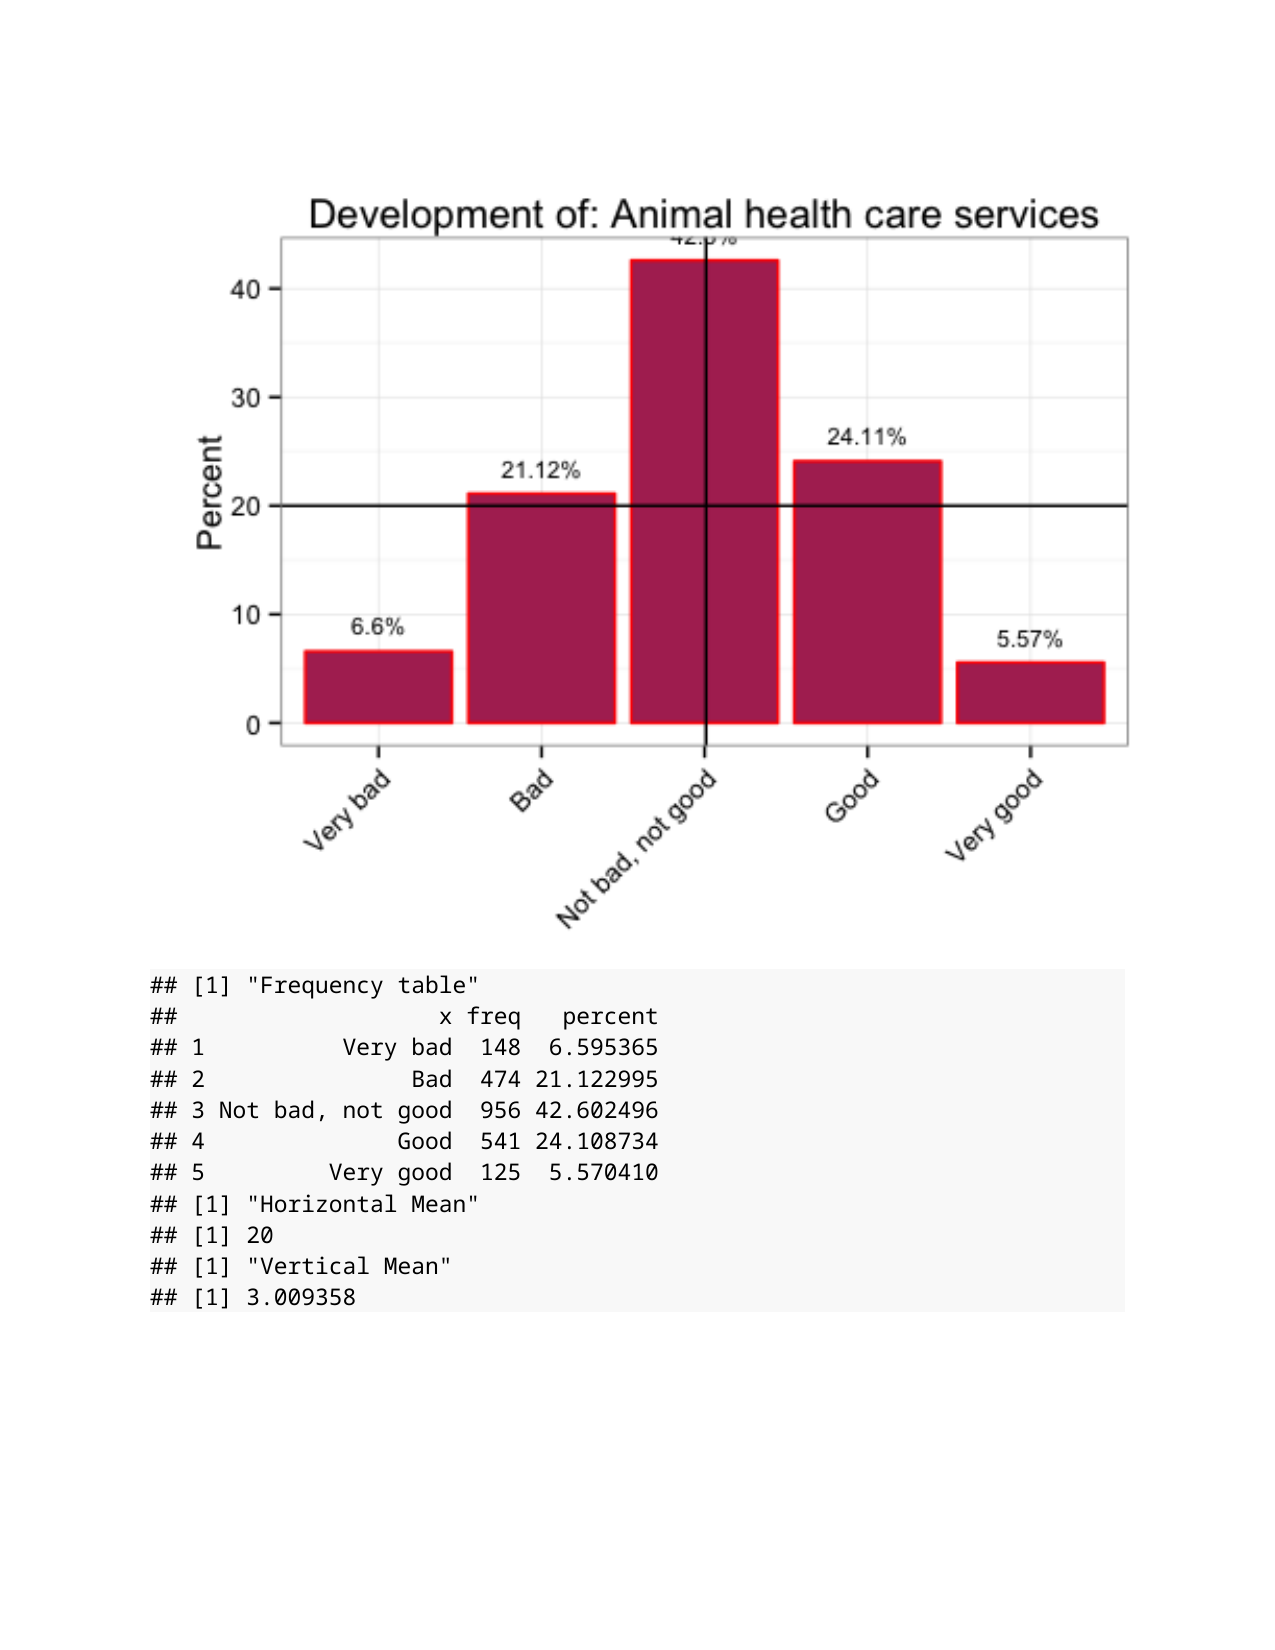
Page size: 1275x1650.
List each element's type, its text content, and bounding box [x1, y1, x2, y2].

text ## [1] "Frequency table" ## x freq percent ## 1 Very bad 148 6.595365 ## 2 Bad 474 21.122995 ## 3 Not bad, not good 956 42.602496 ## 4 Good 541 24.108734 ## 5 Very good 125 5.570410 ## [1] "Horizontal Mean" ## [1] 20 ## [1] "Vertical Mean" ## [1] 3.009358 [150, 969, 1125, 1312]
picture [168, 150, 1169, 950]
